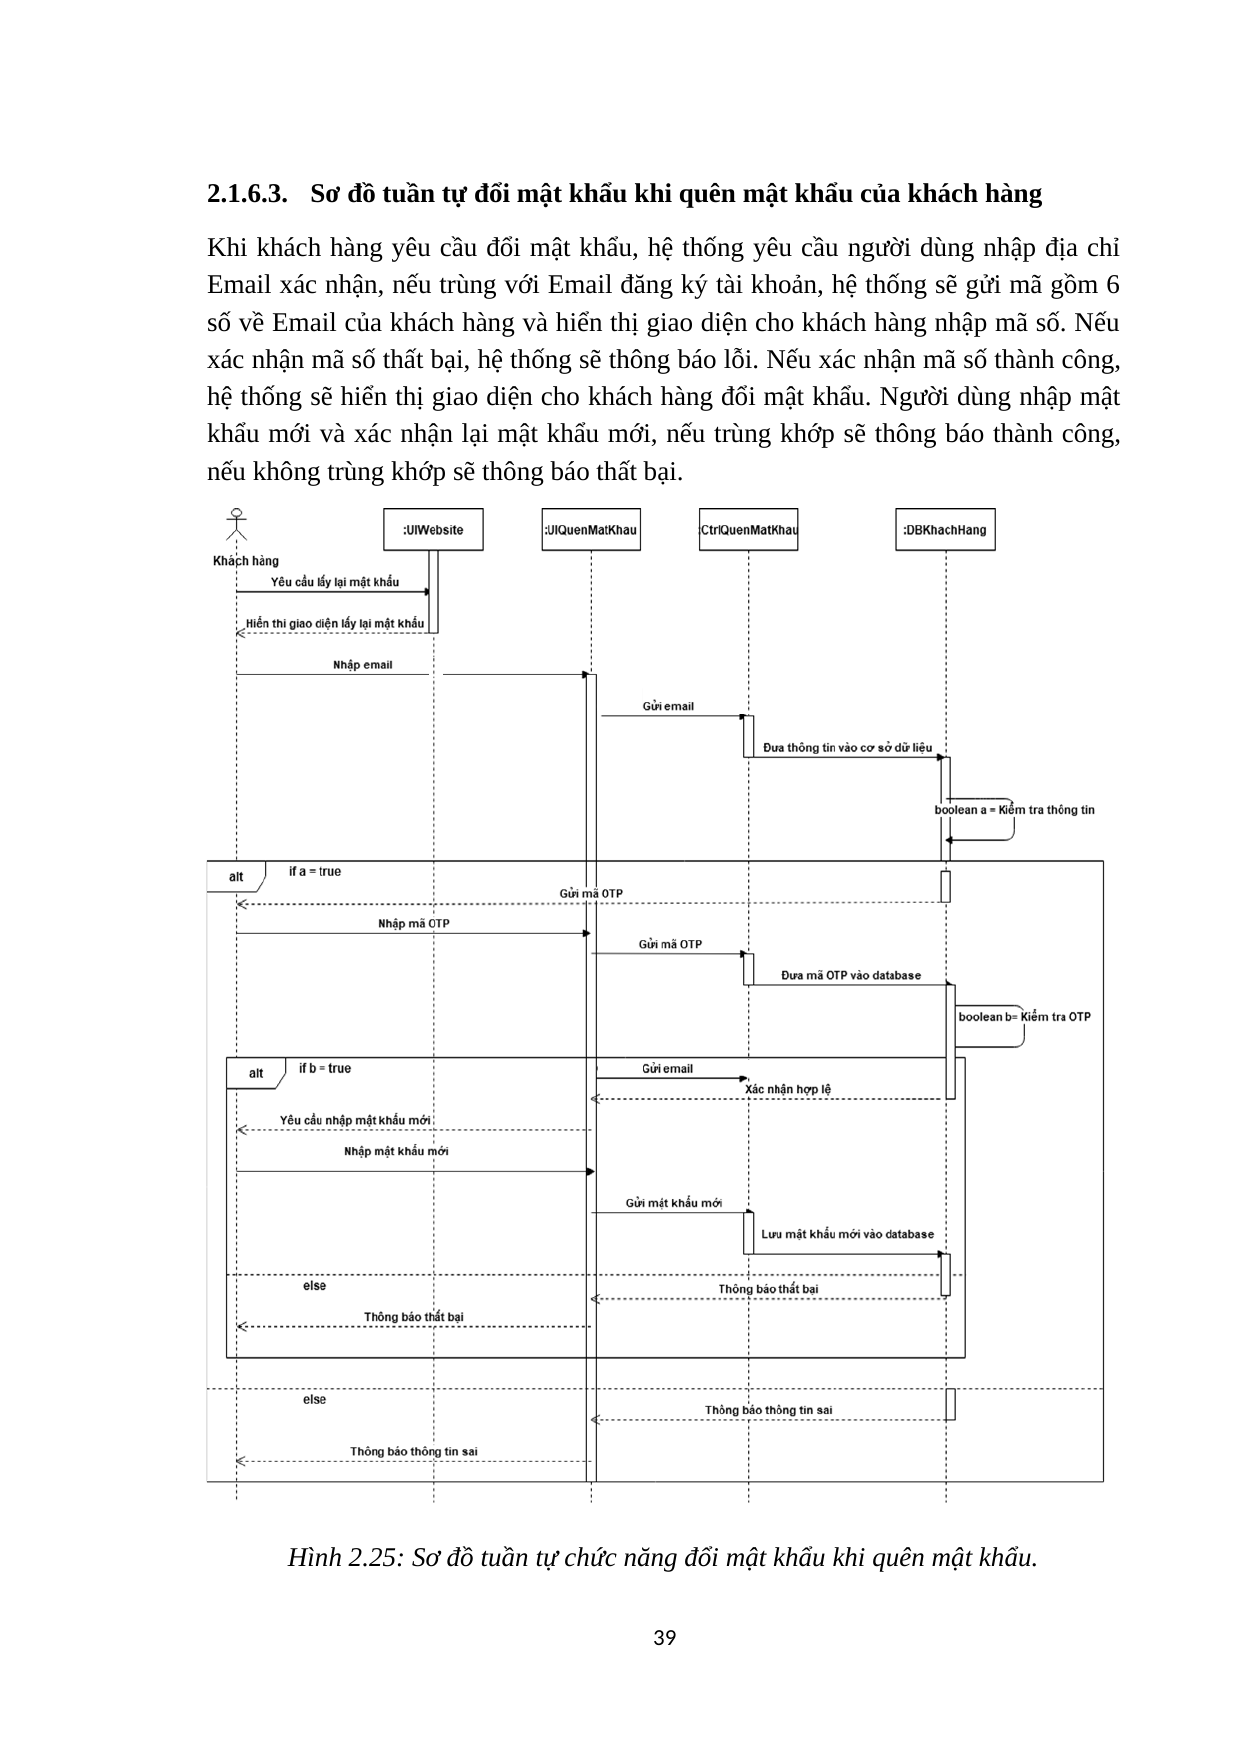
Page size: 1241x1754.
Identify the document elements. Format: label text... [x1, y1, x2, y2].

list Sơ đồ tuần tự đổi mật khẩu khi quên mật khẩu của khách hàng [207, 177, 1122, 208]
text Hình 2.25: Sơ đồ tuần tự chức năng đổi mật khẩu khi quên mật khẩu. [207, 1541, 1122, 1572]
text Khi khách hàng yêu cầu đổi mật khẩu, hệ thống yêu cầu người dùng nhập địa chỉ Email xác nhận, nếu trùng với Email đăng ký tài khoản, hệ thống sẽ gửi mã gồm 6 số về Email của khách hàng và hiển thị giao diện cho khách hàng nhập mã số. Nếu xác nhận mã số thất bại, hệ thống sẽ thông báo lỗi. Nếu xác nhận mã số thành công, hệ thống sẽ hiển thị giao diện cho khách hàng đổi mật khẩu. Người dùng nhập mật khẩu mới và xác nhận lại mật khẩu mới, nếu trùng khớp sẽ thông báo thành công, nếu không trùng khớp sẽ thông báo thất bại. [207, 231, 1122, 486]
picture [206, 508, 1120, 1519]
